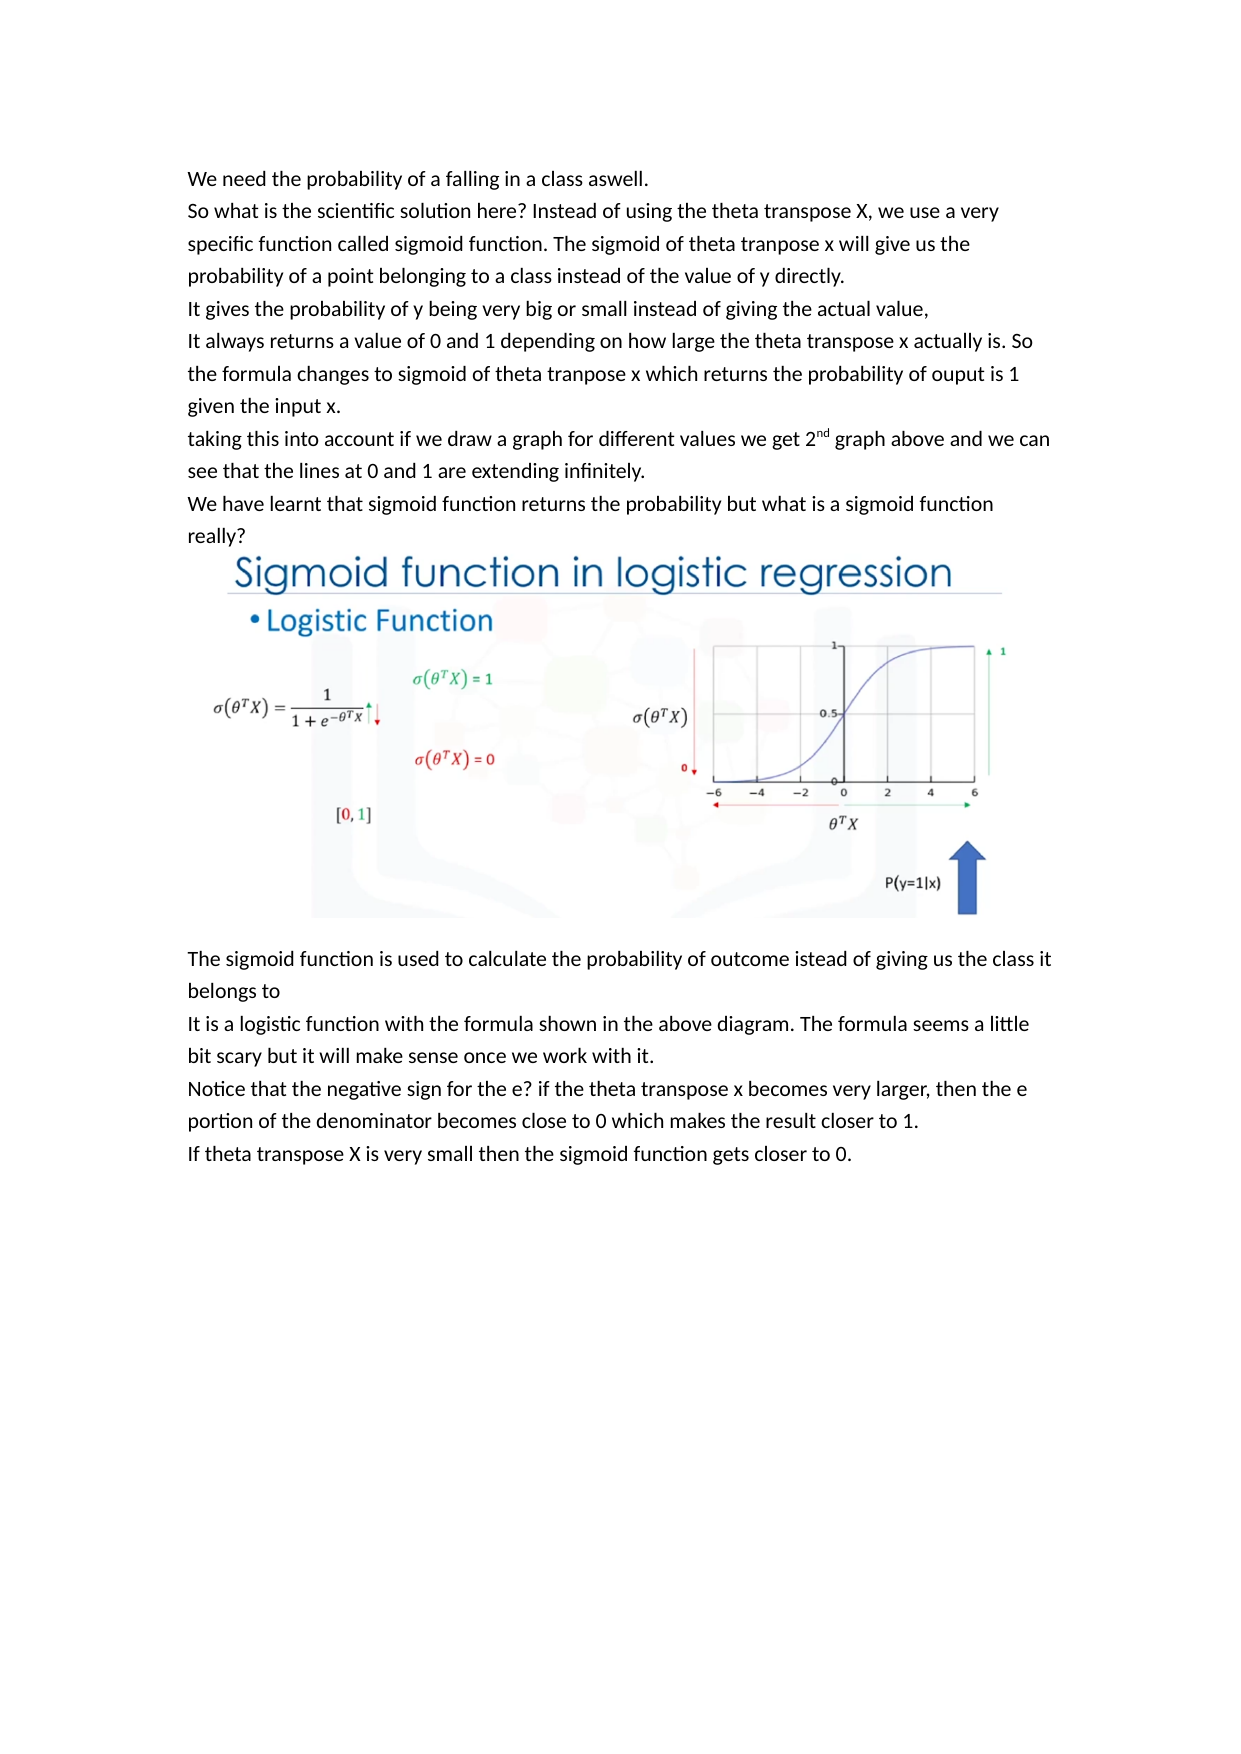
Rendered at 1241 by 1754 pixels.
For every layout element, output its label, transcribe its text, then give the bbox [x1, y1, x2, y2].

text It gives the probability of y being very big or small instead of giving the actual value, [187, 292, 1053, 324]
text We need the probability of a falling in a class aswell. [187, 162, 1053, 194]
text It is a logistic function with the formula shown in the above diagram. The formula seems a little bit scary but it will make sense once we work with it. [187, 1007, 1053, 1072]
text We have learnt that sigmoid function returns the probability but what is a sigmoid function really? [187, 487, 1053, 552]
picture [187, 552, 1052, 918]
text The sigmoid function is used to calculate the probability of outcome istead of giving us the class it belongs to [187, 942, 1053, 1007]
text It always returns a value of 0 and 1 depending on how large the theta transpose x actually is. So the formula changes to sigmoid of theta tranpose x which returns the probability of ouput is 1 given the input x. [187, 324, 1053, 422]
text Notice that the negative sign for the e? if the theta transpose x becomes very larger, then the e portion of the denominator becomes close to 0 which makes the result closer to 1. [187, 1072, 1053, 1137]
text taking this into account if we draw a graph for different values we get 2nd graph above and we can see that the lines at 0 and 1 are extending infinitely. [187, 422, 1053, 487]
text So what is the scientific solution here? Instead of using the theta transpose X, we use a very specific function called sigmoid function. The sigmoid of theta tranpose x will give us the probability of a point belonging to a class instead of the value of y directly. [187, 194, 1053, 292]
text If theta transpose X is very small then the sigmoid function gets closer to 0. [187, 1137, 1053, 1169]
